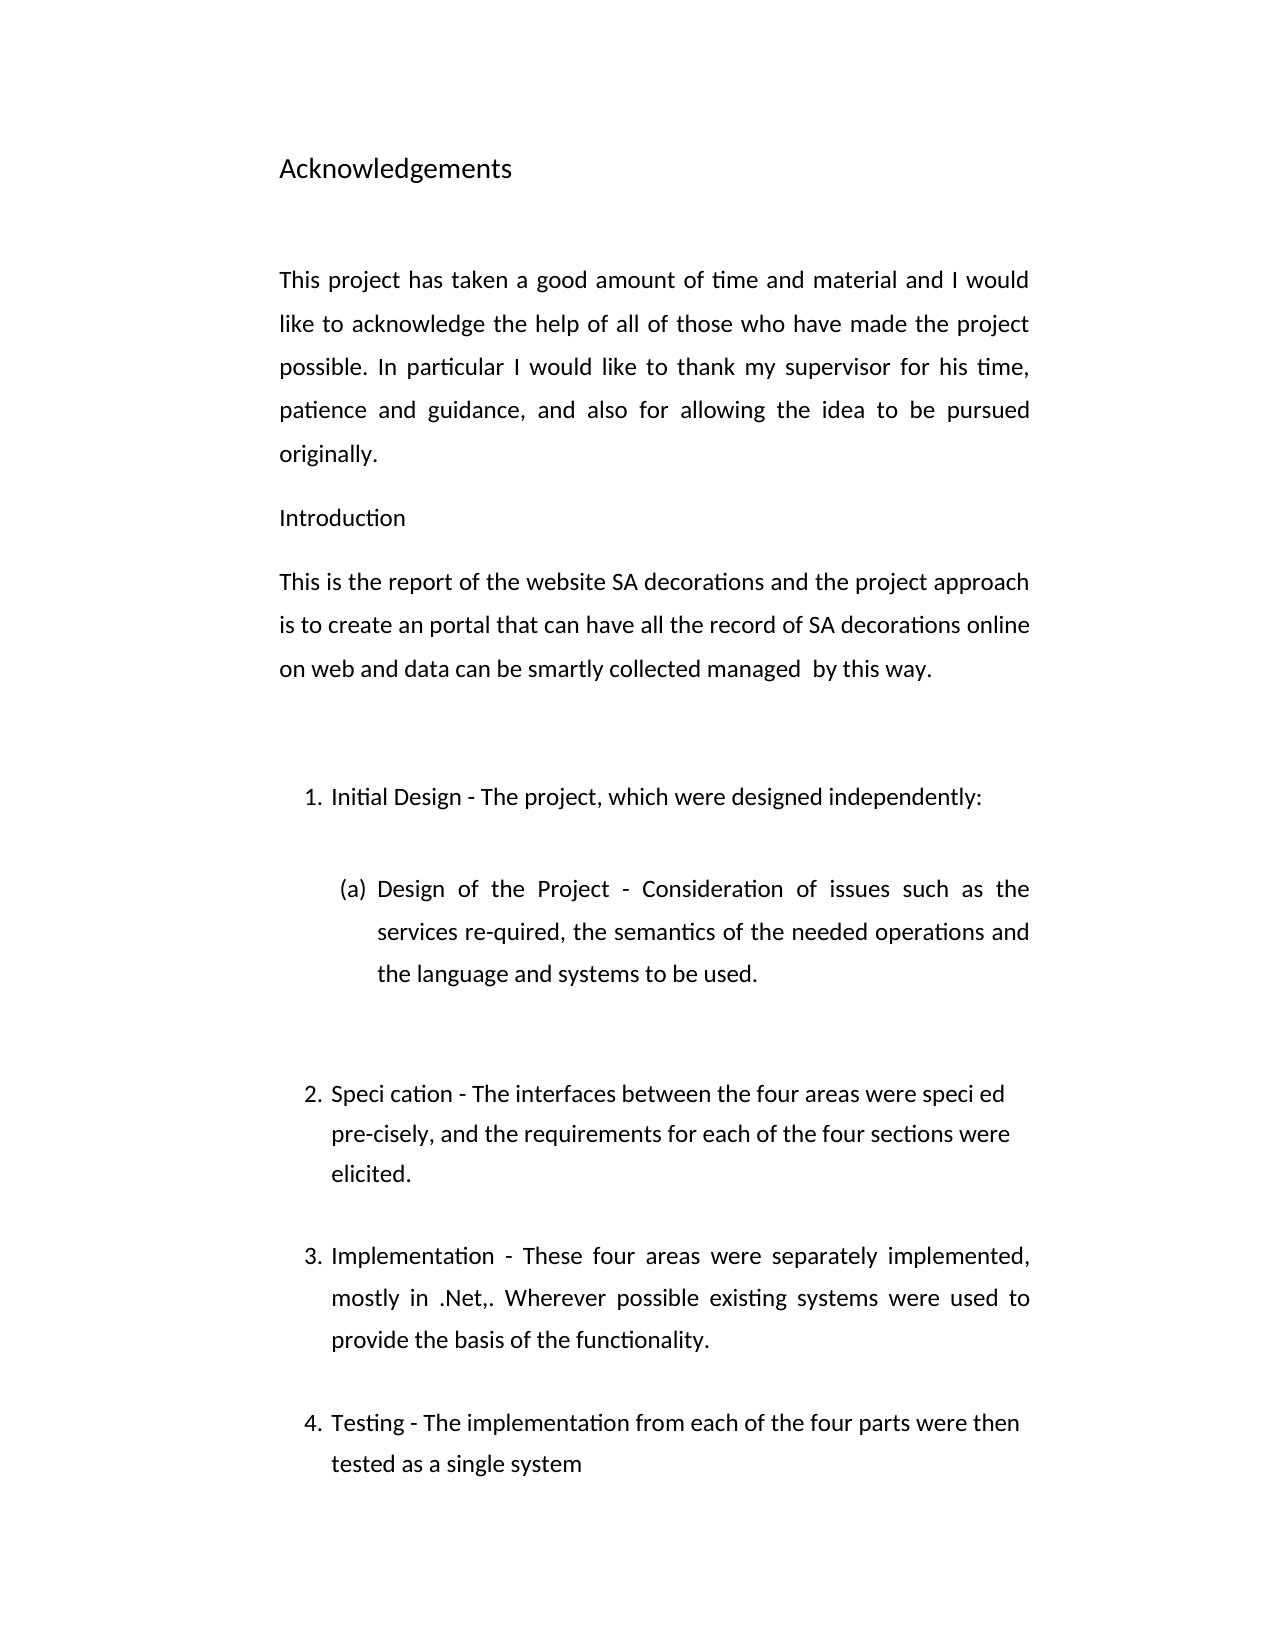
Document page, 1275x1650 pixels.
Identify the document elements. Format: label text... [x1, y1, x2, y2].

list Testing - The implementation from each of the four parts were then tested as a single system [304, 1408, 1029, 1479]
list Initial Design - The project, which were designed independently: [304, 781, 1031, 812]
text Introduction [279, 502, 1031, 532]
list Implementation - These four areas were separately implemented, mostly in .Net,. Wherever possible existing systems were used to provide the basis of the functionality. [304, 1240, 1031, 1355]
text This project has taken a good amount of time and material and I would like to acknowledge the help of all of those who have made the project possible. In particular I would like to thank my supervisor for his time, patience and guidance, and also for allowing the idea to be pursued originally. [279, 264, 1031, 468]
list Speci cation - The interfaces between the four areas were speci ed pre-cisely, and the requirements for each of the four sections were elicited. [304, 1078, 1031, 1188]
text This is the report of the website SA decorations and the project approach is to create an portal that can have all the record of SA decorations online on web and data can be smartly collected managed by this way. [279, 566, 1031, 683]
list Design of the Project - Consideration of issues such as the services re-quired, the semantics of the needed operations and the language and systems to be used. [339, 873, 1031, 988]
text Acknowledgements [279, 150, 1125, 186]
